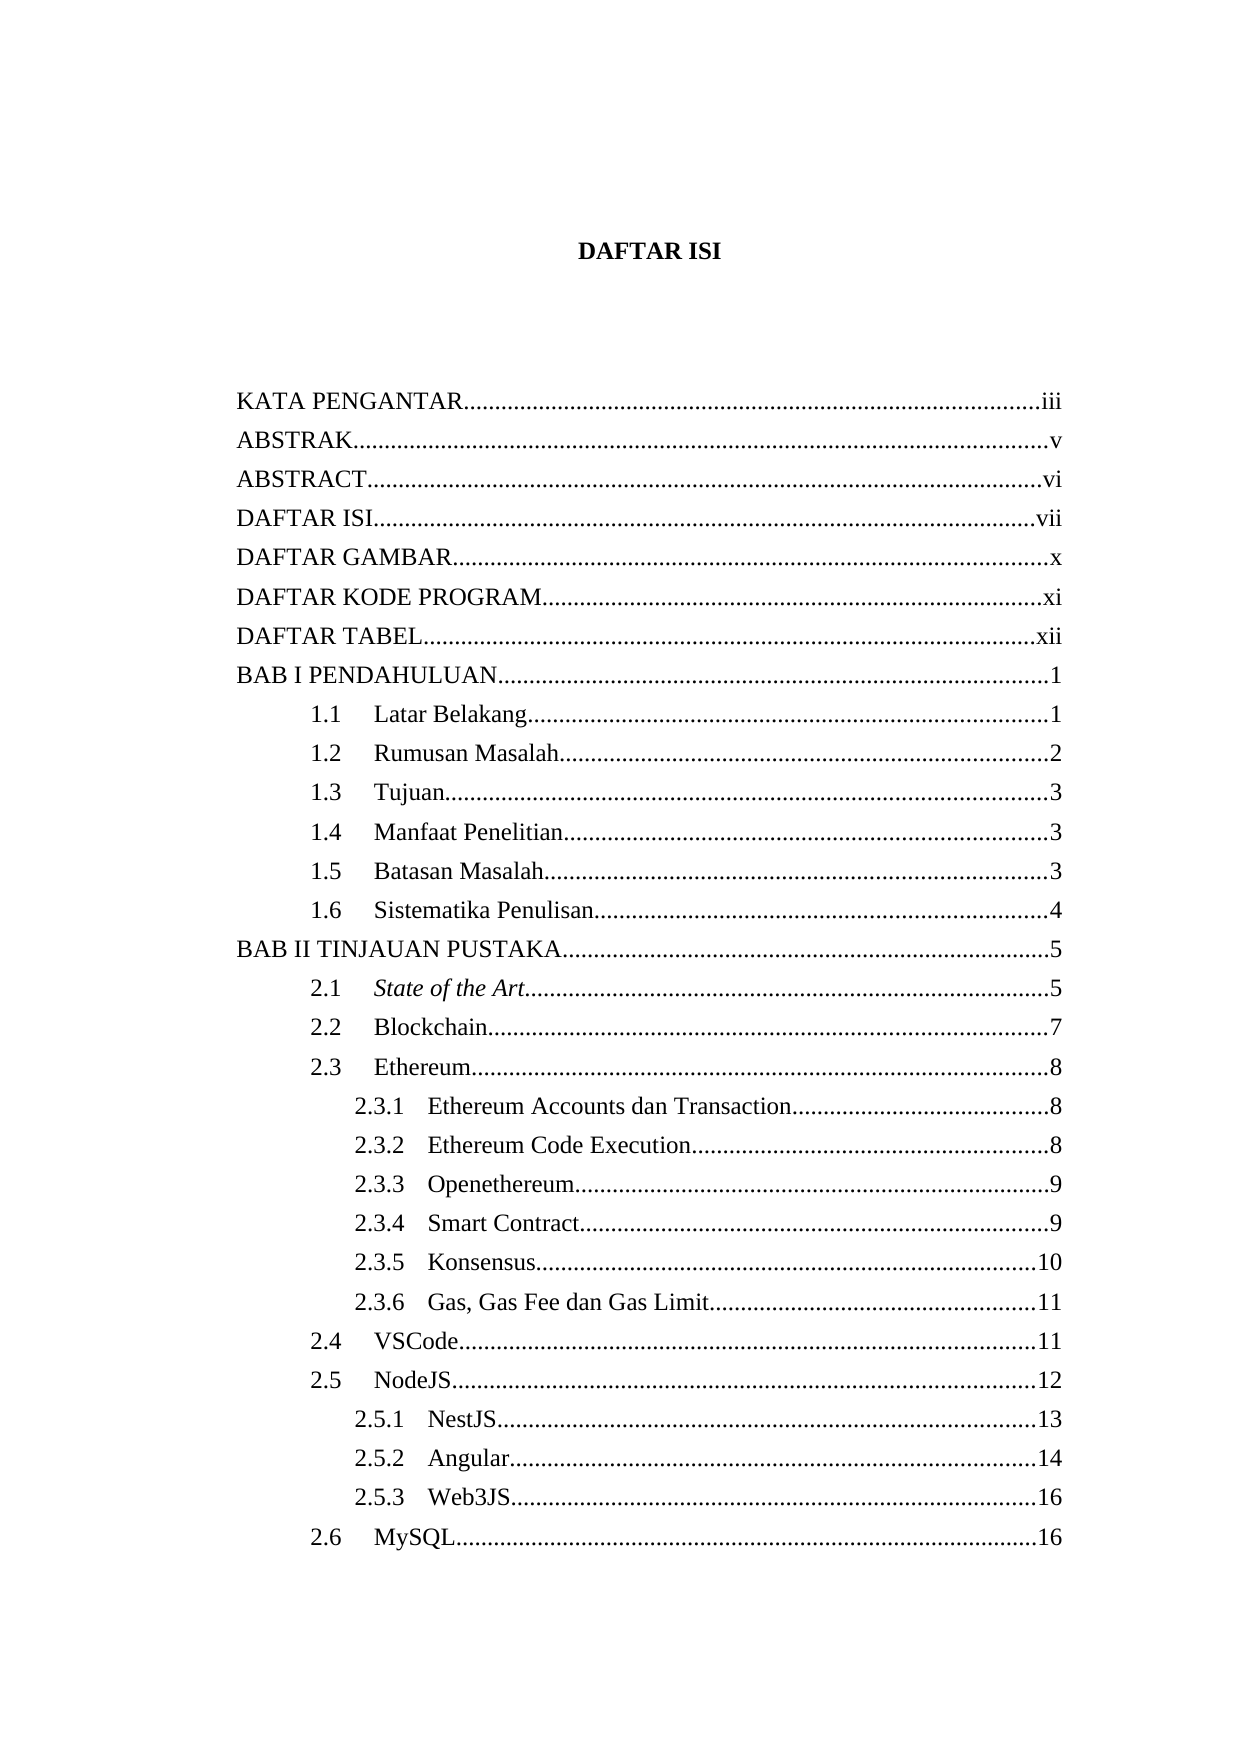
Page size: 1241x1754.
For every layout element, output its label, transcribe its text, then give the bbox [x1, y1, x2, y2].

subtitle DAFTAR ISI [236, 236, 1063, 265]
